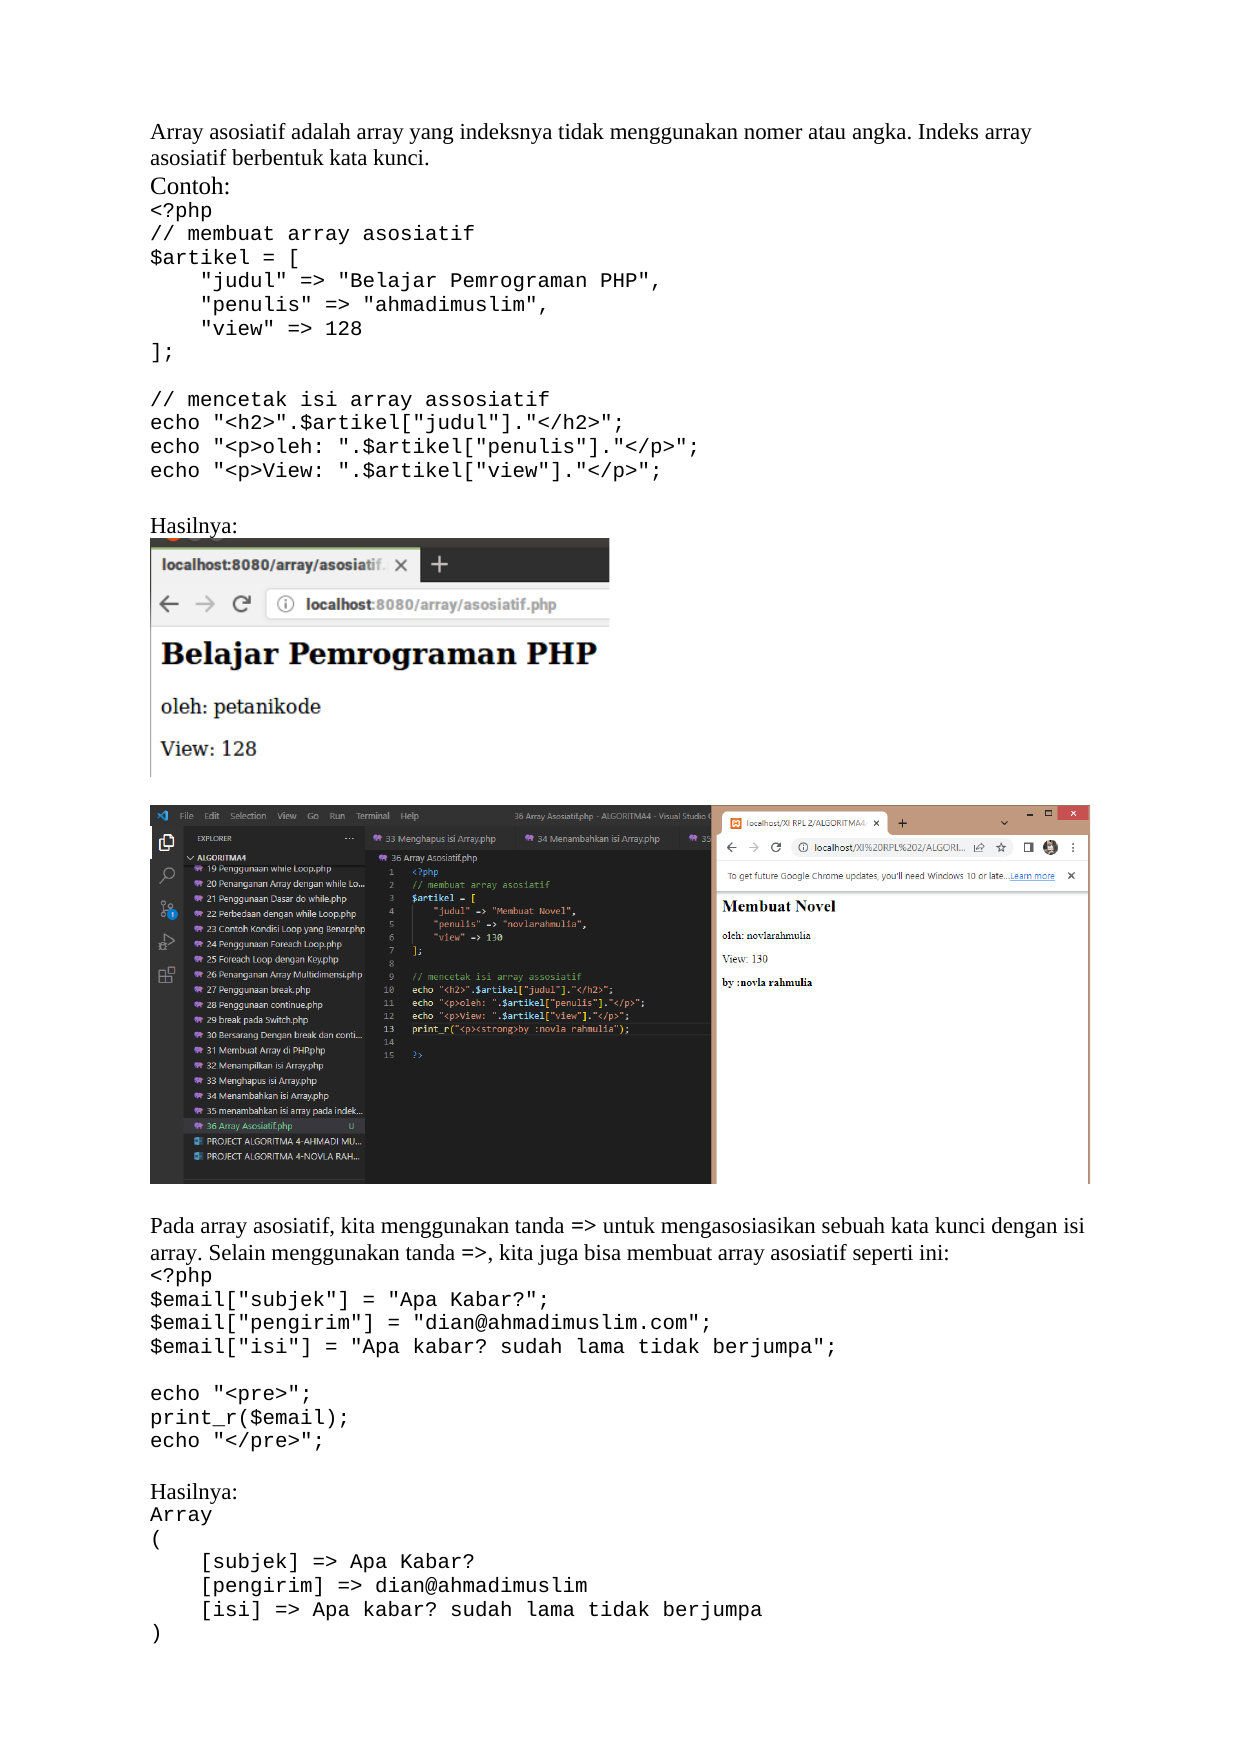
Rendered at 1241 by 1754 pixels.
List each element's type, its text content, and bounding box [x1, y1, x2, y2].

text <?php [150, 1265, 1090, 1289]
text echo "<h2>".$artikel["judul"]."</h2>"; [150, 412, 1090, 436]
text ( [150, 1528, 1090, 1551]
text <?php [150, 199, 1090, 223]
text $email["isi"] = "Apa kabar? sudah lama tidak berjumpa"; [150, 1336, 1090, 1359]
text Hasilnya: [150, 512, 1090, 538]
text [pengirim] => dian@ahmadimuslim [150, 1575, 1090, 1599]
text // mencetak isi array assosiatif [150, 389, 1090, 412]
text echo "<pre>"; [150, 1383, 1090, 1407]
text echo "<p>oleh: ".$artikel["penulis"]."</p>"; [150, 436, 1090, 460]
text $email["pengirim"] = "dian@ahmadimuslim.com"; [150, 1312, 1090, 1336]
text ) [150, 1622, 1090, 1646]
text Array [150, 1504, 1090, 1528]
text print_r($email); [150, 1407, 1090, 1431]
picture [150, 805, 1091, 1184]
text "view" => 128 [150, 318, 1090, 341]
text Array asosiatif adalah array yang indeksnya tidak menggunakan nomer atau angka. Indeks array asosiatif berbentuk kata kunci. [150, 118, 1090, 171]
text ]; [150, 341, 1090, 365]
text "penulis" => "ahmadimuslim", [150, 294, 1090, 318]
text echo "</pre>"; [150, 1431, 1090, 1454]
text [subjek] => Apa Kabar? [150, 1551, 1090, 1575]
text Pada array asosiatif, kita menggunakan tanda => untuk mengasosiasikan sebuah kata kunci dengan isi array. Selain menggunakan tanda =>, kita juga bisa membuat array asosiatif seperti ini: [150, 1212, 1090, 1265]
text Contoh: [150, 171, 1090, 199]
text Hasilnya: [150, 1478, 1090, 1504]
text $artikel = [ [150, 247, 1090, 271]
text $email["subjek"] = "Apa Kabar?"; [150, 1289, 1090, 1312]
text echo "<p>View: ".$artikel["view"]."</p>"; [150, 460, 1090, 483]
text [isi] => Apa kabar? sudah lama tidak berjumpa [150, 1599, 1090, 1622]
text // membuat array asosiatif [150, 223, 1090, 247]
text "judul" => "Belajar Pemrograman PHP", [150, 271, 1090, 294]
picture [150, 538, 610, 777]
